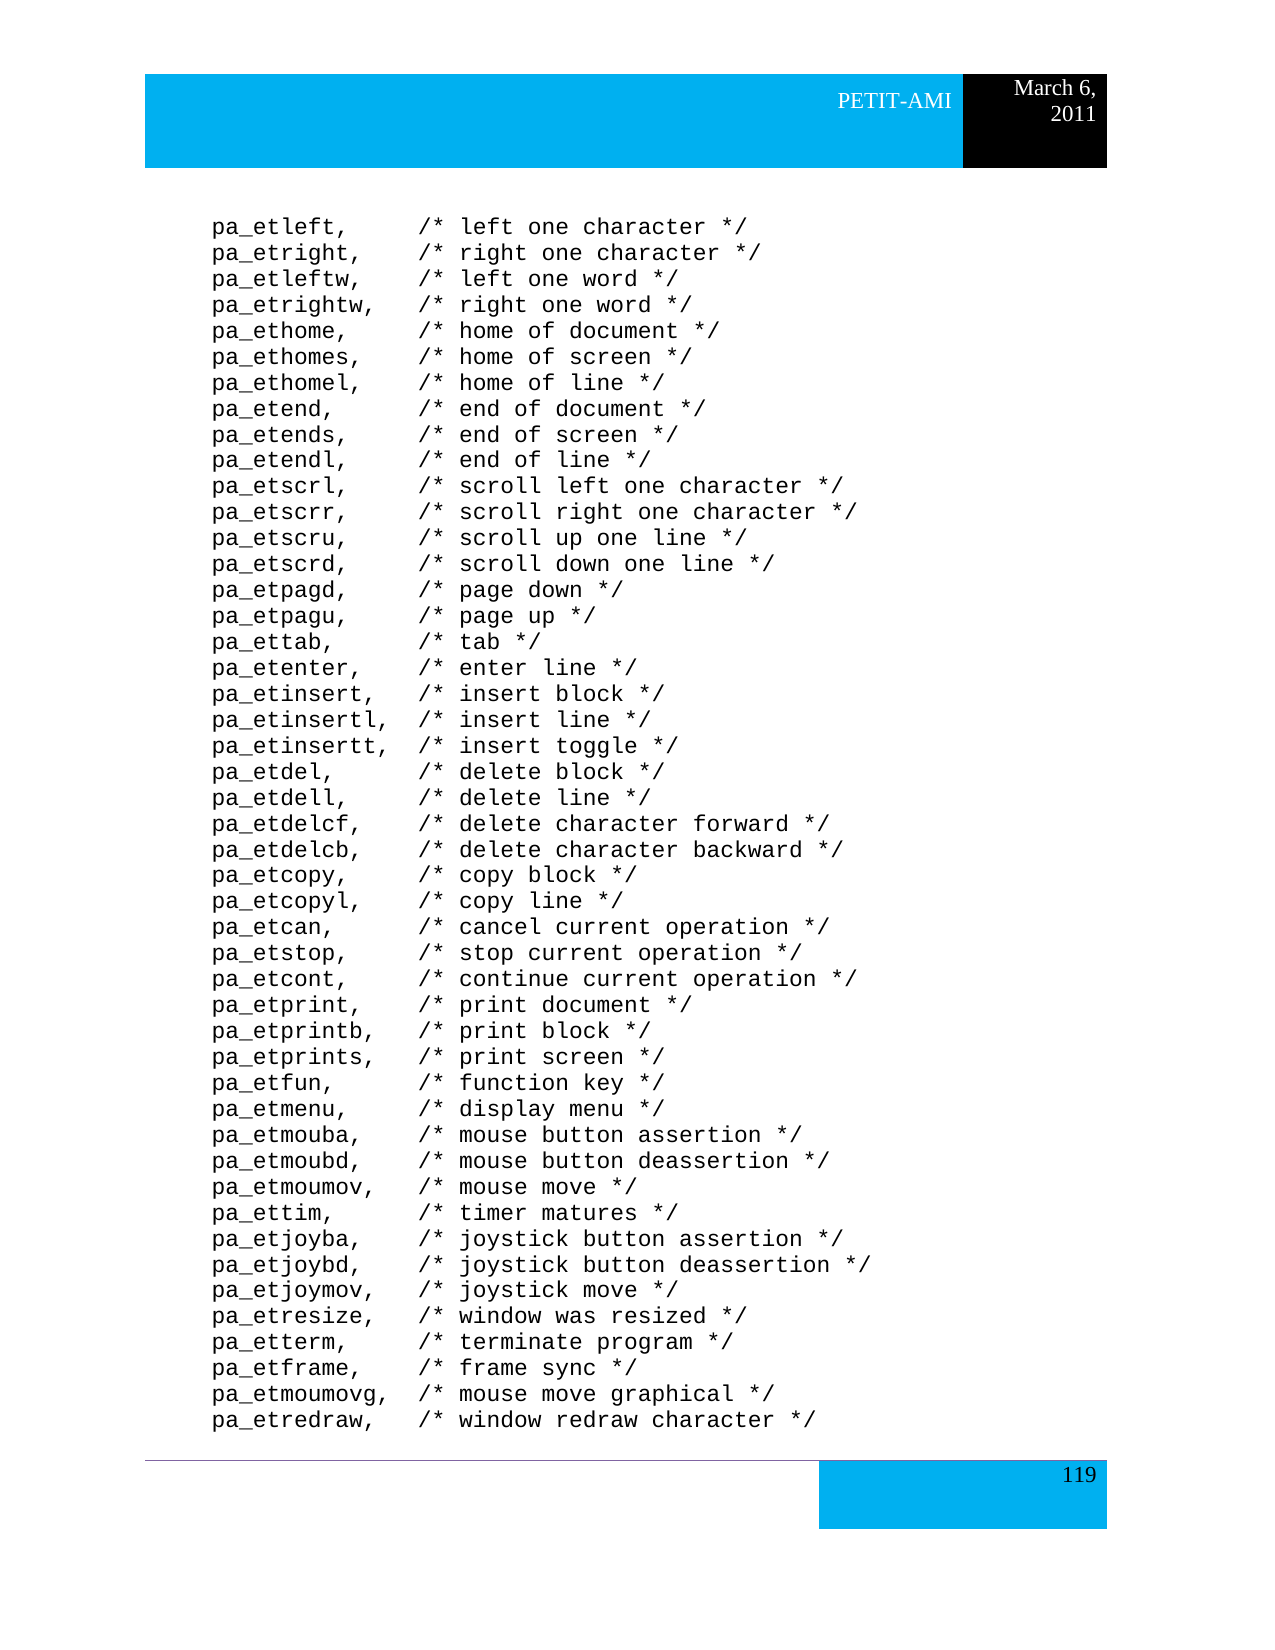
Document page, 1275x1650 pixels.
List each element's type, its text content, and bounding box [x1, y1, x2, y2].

text pa_etdelcb, /* delete character backward */ [156, 838, 1118, 864]
text pa_etscrl, /* scroll left one character */ [156, 475, 1118, 501]
text pa_etjoybd, /* joystick button deassertion */ [156, 1253, 1118, 1279]
text pa_ettim, /* timer matures */ [156, 1201, 1118, 1227]
text pa_etframe, /* frame sync */ [156, 1357, 1118, 1383]
text pa_etends, /* end of screen */ [156, 423, 1118, 449]
text pa_etinsertl, /* insert line */ [156, 708, 1118, 734]
text pa_ethomel, /* home of line */ [156, 371, 1118, 397]
text pa_etmoumov, /* mouse move */ [156, 1175, 1118, 1201]
text pa_etmoubd, /* mouse button deassertion */ [156, 1149, 1118, 1175]
text pa_etenter, /* enter line */ [156, 656, 1118, 682]
text pa_etdelcf, /* delete character forward */ [156, 812, 1118, 838]
text pa_etinsert, /* insert block */ [156, 682, 1118, 708]
text pa_etdell, /* delete line */ [156, 786, 1118, 812]
text pa_etprint, /* print document */ [156, 993, 1118, 1019]
text pa_etmouba, /* mouse button assertion */ [156, 1123, 1118, 1149]
text pa_etjoymov, /* joystick move */ [156, 1279, 1118, 1305]
text pa_etdel, /* delete block */ [156, 760, 1118, 786]
text pa_etprints, /* print screen */ [156, 1045, 1118, 1071]
text pa_etright, /* right one character */ [156, 241, 1118, 267]
text pa_etterm, /* terminate program */ [156, 1331, 1118, 1357]
text pa_etmoumovg, /* mouse move graphical */ [156, 1383, 1118, 1408]
text pa_etpagd, /* page down */ [156, 578, 1118, 604]
text pa_ethomes, /* home of screen */ [156, 345, 1118, 371]
text pa_etjoyba, /* joystick button assertion */ [156, 1227, 1118, 1253]
text pa_etcopy, /* copy block */ [156, 864, 1118, 890]
text pa_etredraw, /* window redraw character */ [156, 1408, 1118, 1434]
text pa_etcopyl, /* copy line */ [156, 890, 1118, 916]
text pa_etstop, /* stop current operation */ [156, 942, 1118, 968]
text pa_etfun, /* function key */ [156, 1071, 1118, 1097]
text pa_ethome, /* home of document */ [156, 319, 1118, 345]
text pa_etcan, /* cancel current operation */ [156, 916, 1118, 942]
text pa_etendl, /* end of line */ [156, 449, 1118, 475]
text pa_etscrd, /* scroll down one line */ [156, 553, 1118, 578]
text pa_etscrr, /* scroll right one character */ [156, 501, 1118, 527]
text pa_etresize, /* window was resized */ [156, 1305, 1118, 1331]
text pa_etmenu, /* display menu */ [156, 1097, 1118, 1123]
text pa_etscru, /* scroll up one line */ [156, 527, 1118, 553]
text pa_etinsertt, /* insert toggle */ [156, 734, 1118, 760]
text pa_ettab, /* tab */ [156, 630, 1118, 656]
text pa_etcont, /* continue current operation */ [156, 968, 1118, 993]
text pa_etpagu, /* page up */ [156, 604, 1118, 630]
text pa_etrightw, /* right one word */ [156, 293, 1118, 319]
text pa_etend, /* end of document */ [156, 397, 1118, 423]
text pa_etprintb, /* print block */ [156, 1019, 1118, 1045]
text pa_etleft, /* left one character */ [156, 215, 1118, 241]
text pa_etleftw, /* left one word */ [156, 267, 1118, 293]
